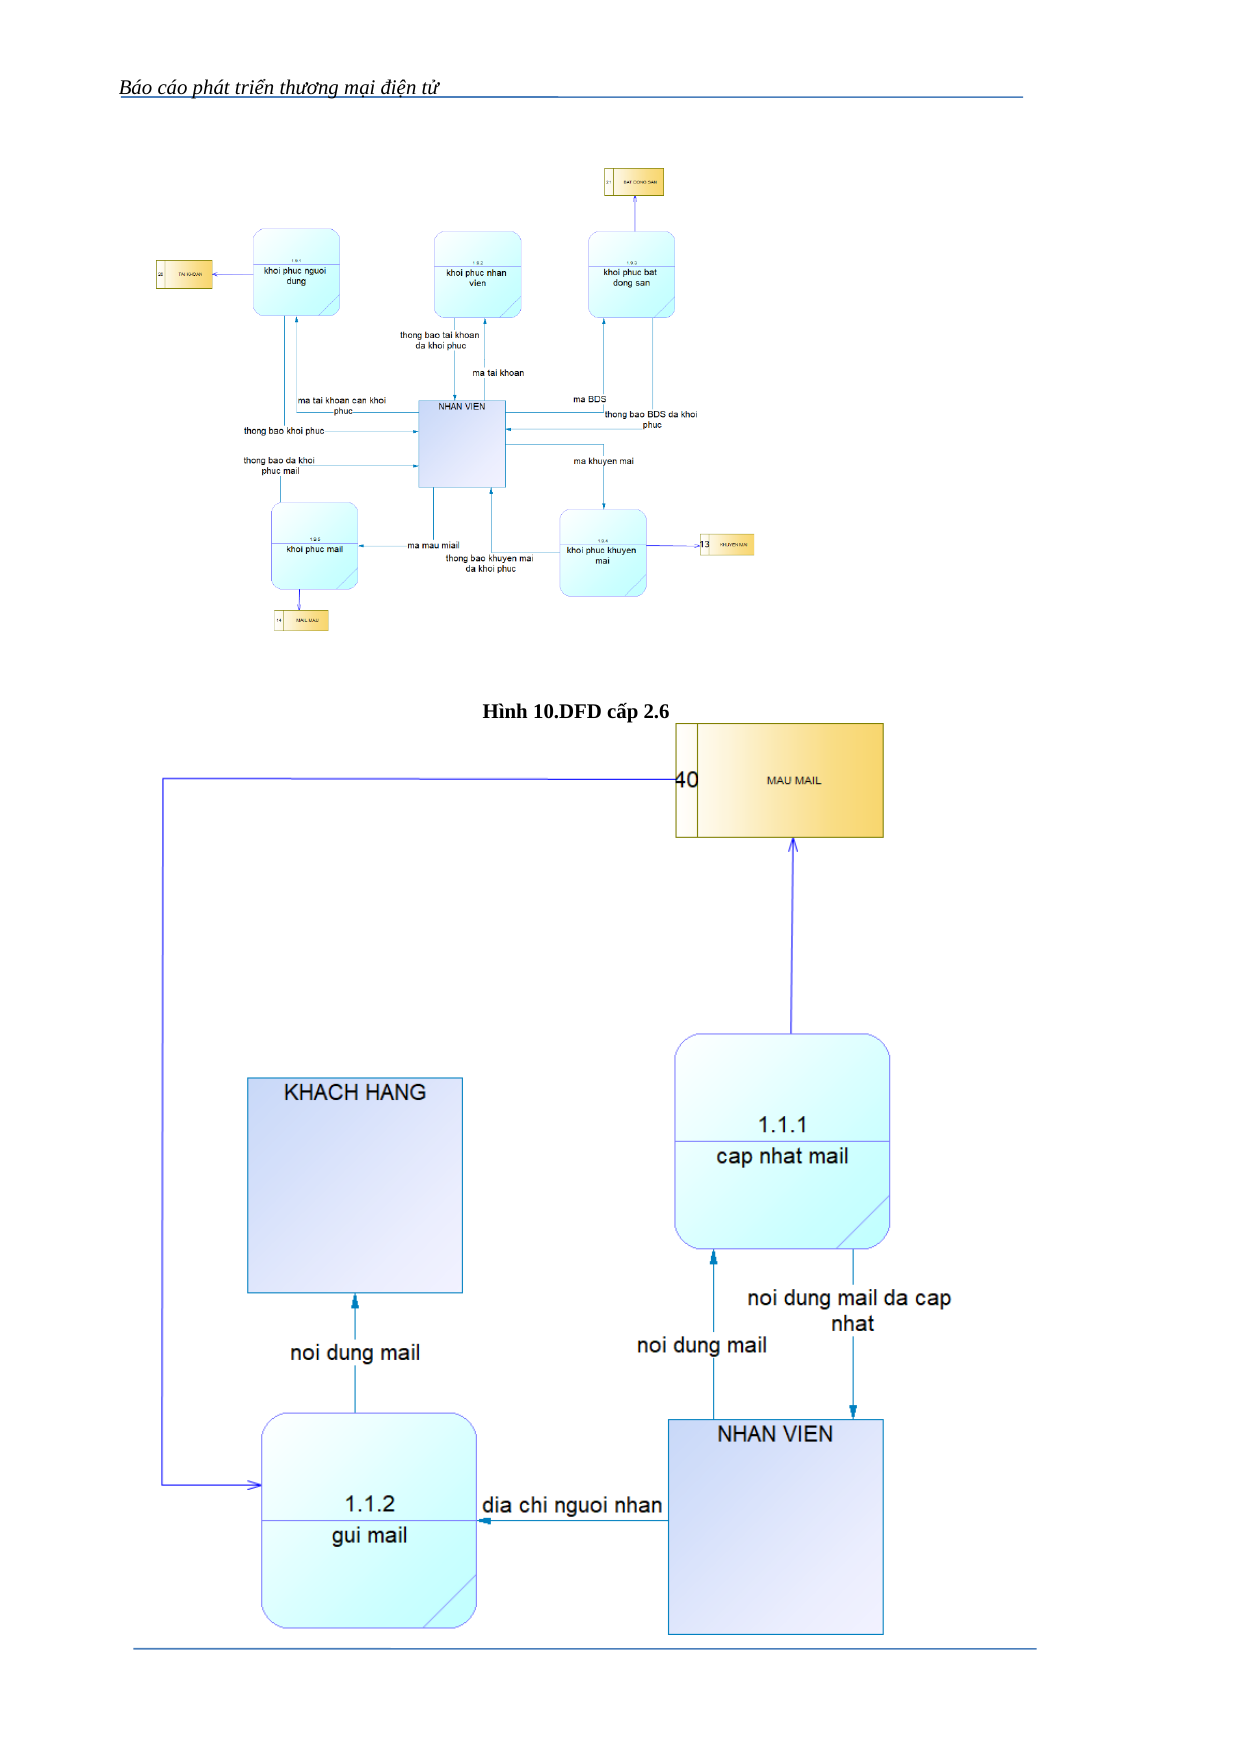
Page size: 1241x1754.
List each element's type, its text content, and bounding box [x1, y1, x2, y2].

picture [156, 723, 960, 1635]
text Hình 10.DFD cấp 2.6 [118, 699, 1033, 723]
picture [156, 168, 755, 631]
